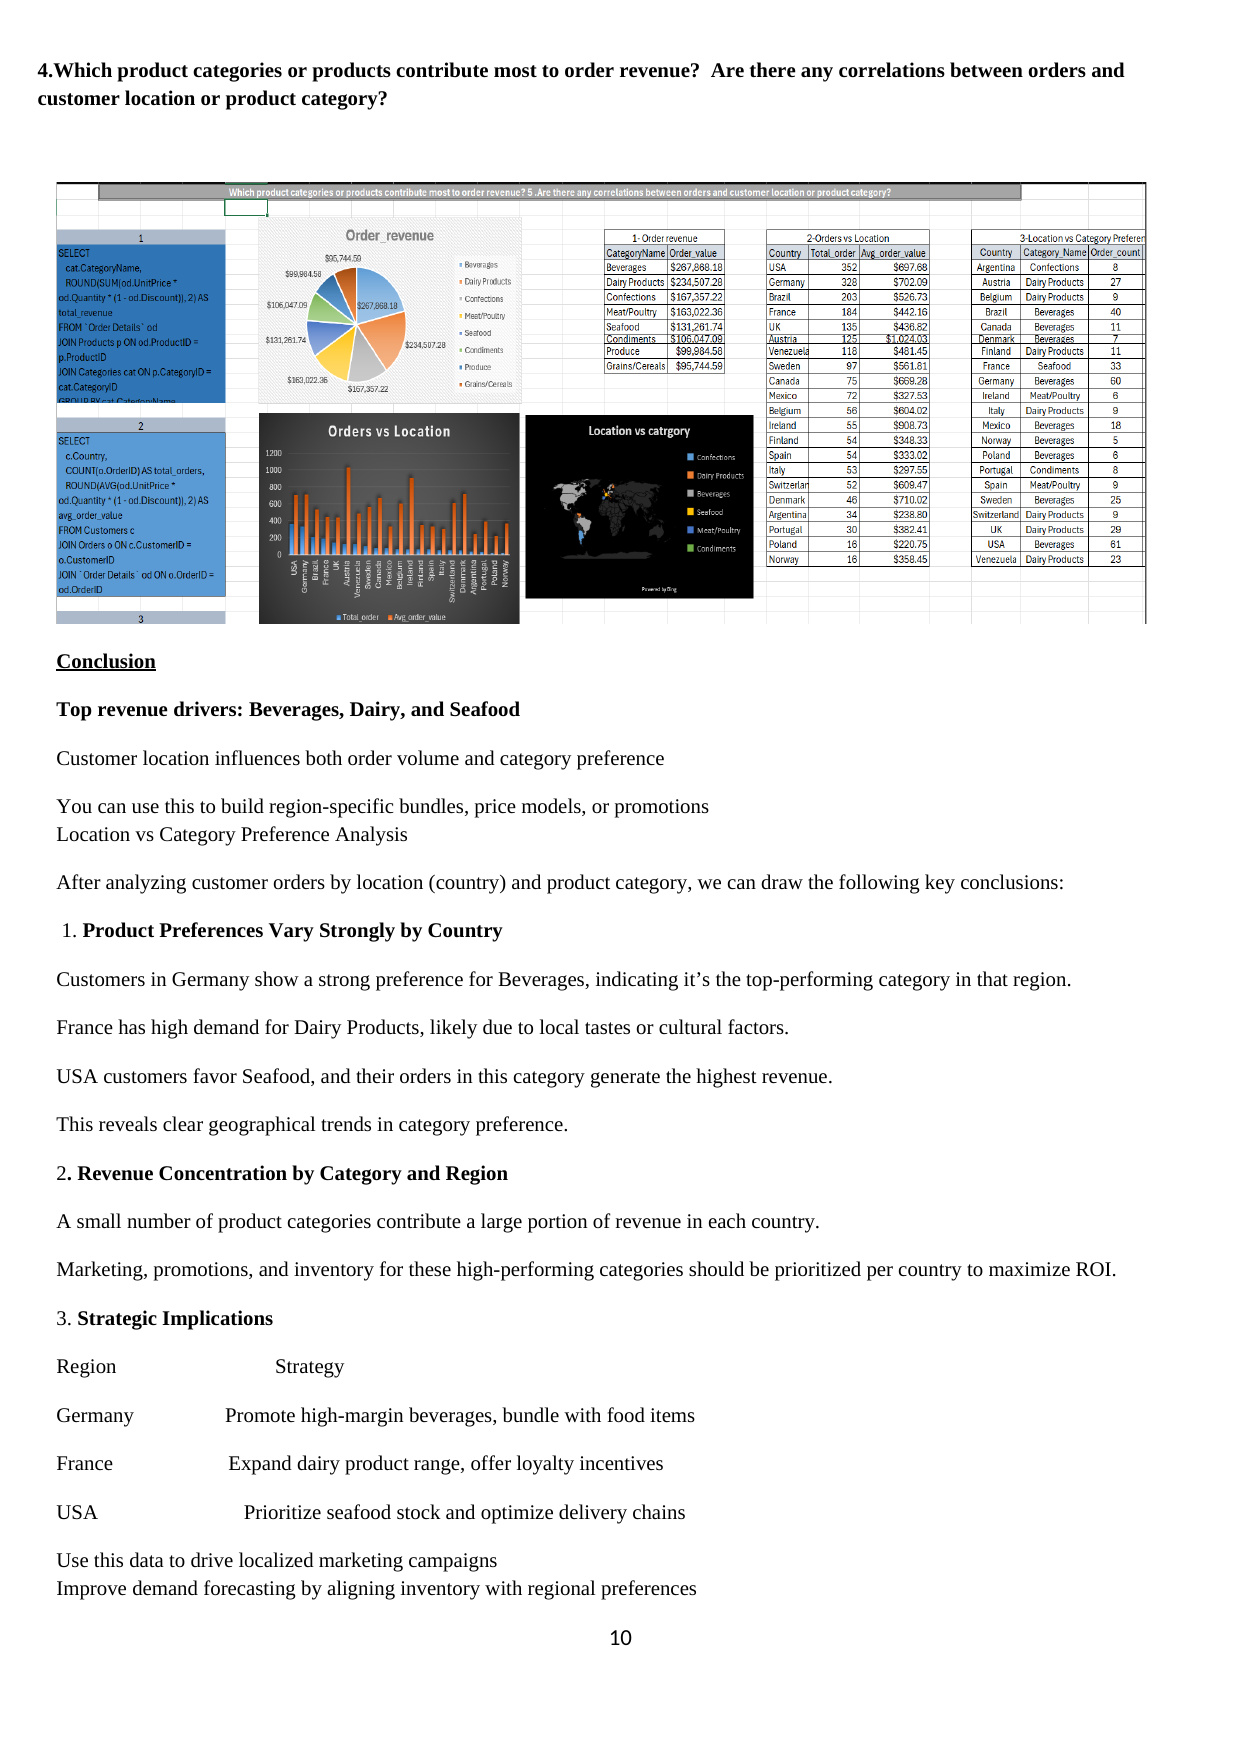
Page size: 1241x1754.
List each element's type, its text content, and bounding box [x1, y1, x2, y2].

text 3. Strategic Implications [56, 1306, 1165, 1330]
text This reveals clear geographical trends in category preference. [56, 1112, 1165, 1136]
text A small number of product categories contribute a large portion of revenue in each country. [56, 1209, 1165, 1233]
text Region Strategy [56, 1354, 1165, 1378]
text Customers in Germany show a strong preference for Beverages, indicating it’s the top-performing category in that region. [56, 967, 1165, 991]
text 2. Revenue Concentration by Category and Region [56, 1161, 1165, 1184]
picture [56, 182, 1147, 624]
text USA Prioritize seafood stock and optimize delivery chains [56, 1499, 1165, 1524]
text USA customers favor Seafood, and their orders in this category generate the highest revenue. [56, 1064, 1165, 1088]
text Use this data to drive localized marketing campaigns Improve demand forecasting by aligning inventory with regional preferences [56, 1548, 1165, 1600]
text Conclusion [56, 648, 1165, 673]
text Customer location influences both order volume and category preference [56, 745, 1165, 769]
text Germany Promote high-margin beverages, bundle with food items [56, 1403, 1165, 1427]
text Top revenue drivers: Beverages, Dairy, and Seafood [56, 697, 1165, 721]
text France has high demand for Dairy Products, likely due to local tastes or cultural factors. [56, 1015, 1165, 1039]
text Marketing, promotions, and inventory for these high-performing categories should be prioritized per country to maximize ROI. [56, 1257, 1165, 1281]
text France Expand dairy product range, offer loyalty incentives [56, 1451, 1165, 1475]
text 1. Product Preferences Vary Strongly by Country [56, 918, 1165, 942]
text After analyzing customer orders by location (country) and product category, we can draw the following key conclusions: [56, 870, 1165, 894]
text 4.Which product categories or products contribute most to order revenue? Are there any correlations between orders and customer location or product category? [37, 58, 1165, 109]
text You can use this to build region-specific bundles, price models, or promotions Location vs Category Preference Analysis [56, 794, 1165, 846]
